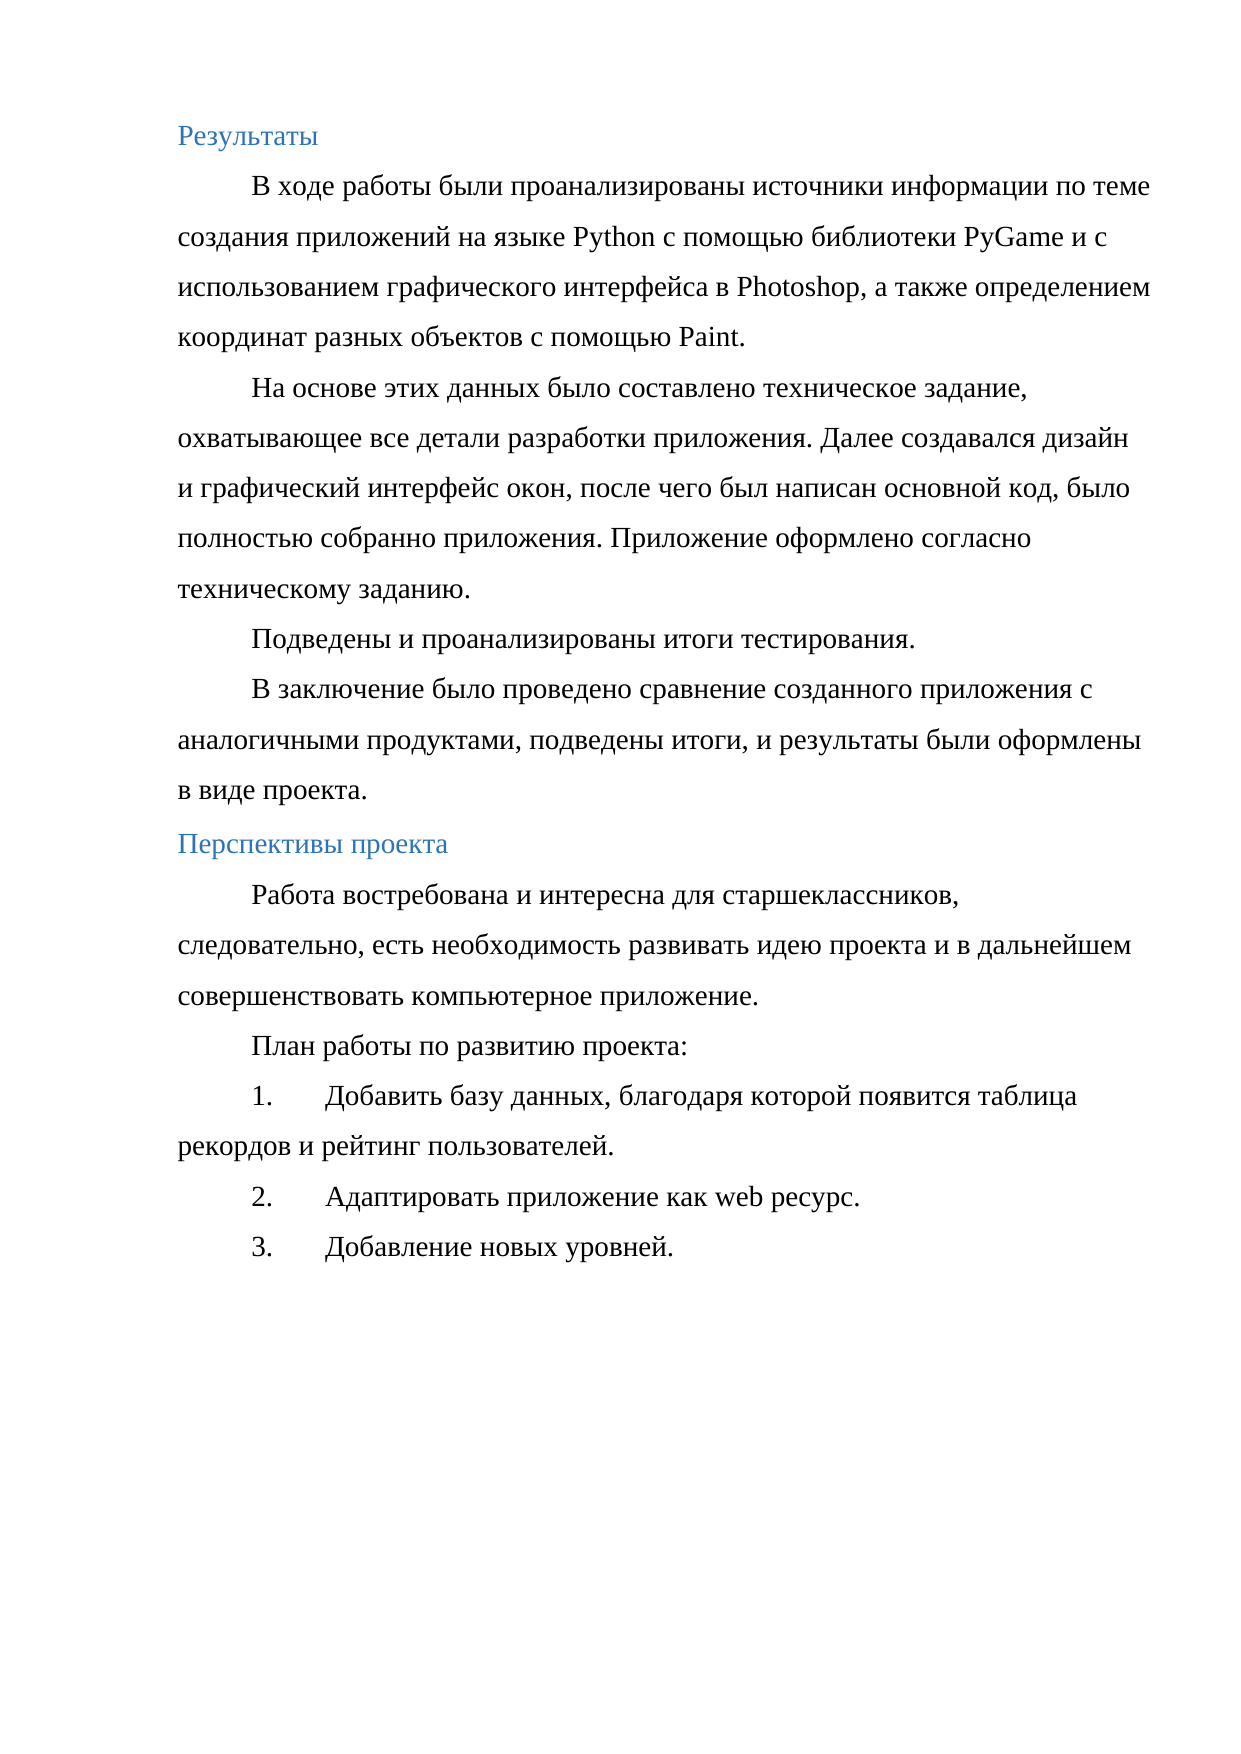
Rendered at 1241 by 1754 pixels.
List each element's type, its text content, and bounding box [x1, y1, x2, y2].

text Подведены и проанализированы итоги тестирования. [177, 621, 1152, 655]
text В заключение было проведено сравнение созданного приложения с аналогичными продуктами, подведены итоги, и результаты были оформлены в виде проекта. [177, 672, 1152, 806]
text План работы по развитию проекта: [177, 1028, 1152, 1061]
subtitle Перспективы проекта [177, 827, 1152, 860]
subtitle Результаты [177, 118, 1152, 152]
text 1. Добавить базу данных, благодаря которой появится таблица рекордов и рейтинг пользователей. [177, 1078, 1152, 1162]
text На основе этих данных было составлено техническое задание, охватывающее все детали разработки приложения. Далее создавался дизайн и графический интерфейс окон, после чего был написан основной код, было полностью собранно приложения. Приложение оформлено согласно техническому заданию. [177, 370, 1152, 604]
text 2. Адаптировать приложение как web ресурс. [177, 1179, 1152, 1212]
text 3. Добавление новых уровней. [177, 1229, 1152, 1263]
text Работа востребована и интересна для старшеклассников, следовательно, есть необходимость развивать идею проекта и в дальнейшем совершенствовать компьютерное приложение. [177, 877, 1152, 1011]
text В ходе работы были проанализированы источники информации по теме создания приложений на языке Python с помощью библиотеки PyGame и с использованием графического интерфейса в Photoshop, а также определением координат разных объектов с помощью Paint. [177, 168, 1152, 353]
